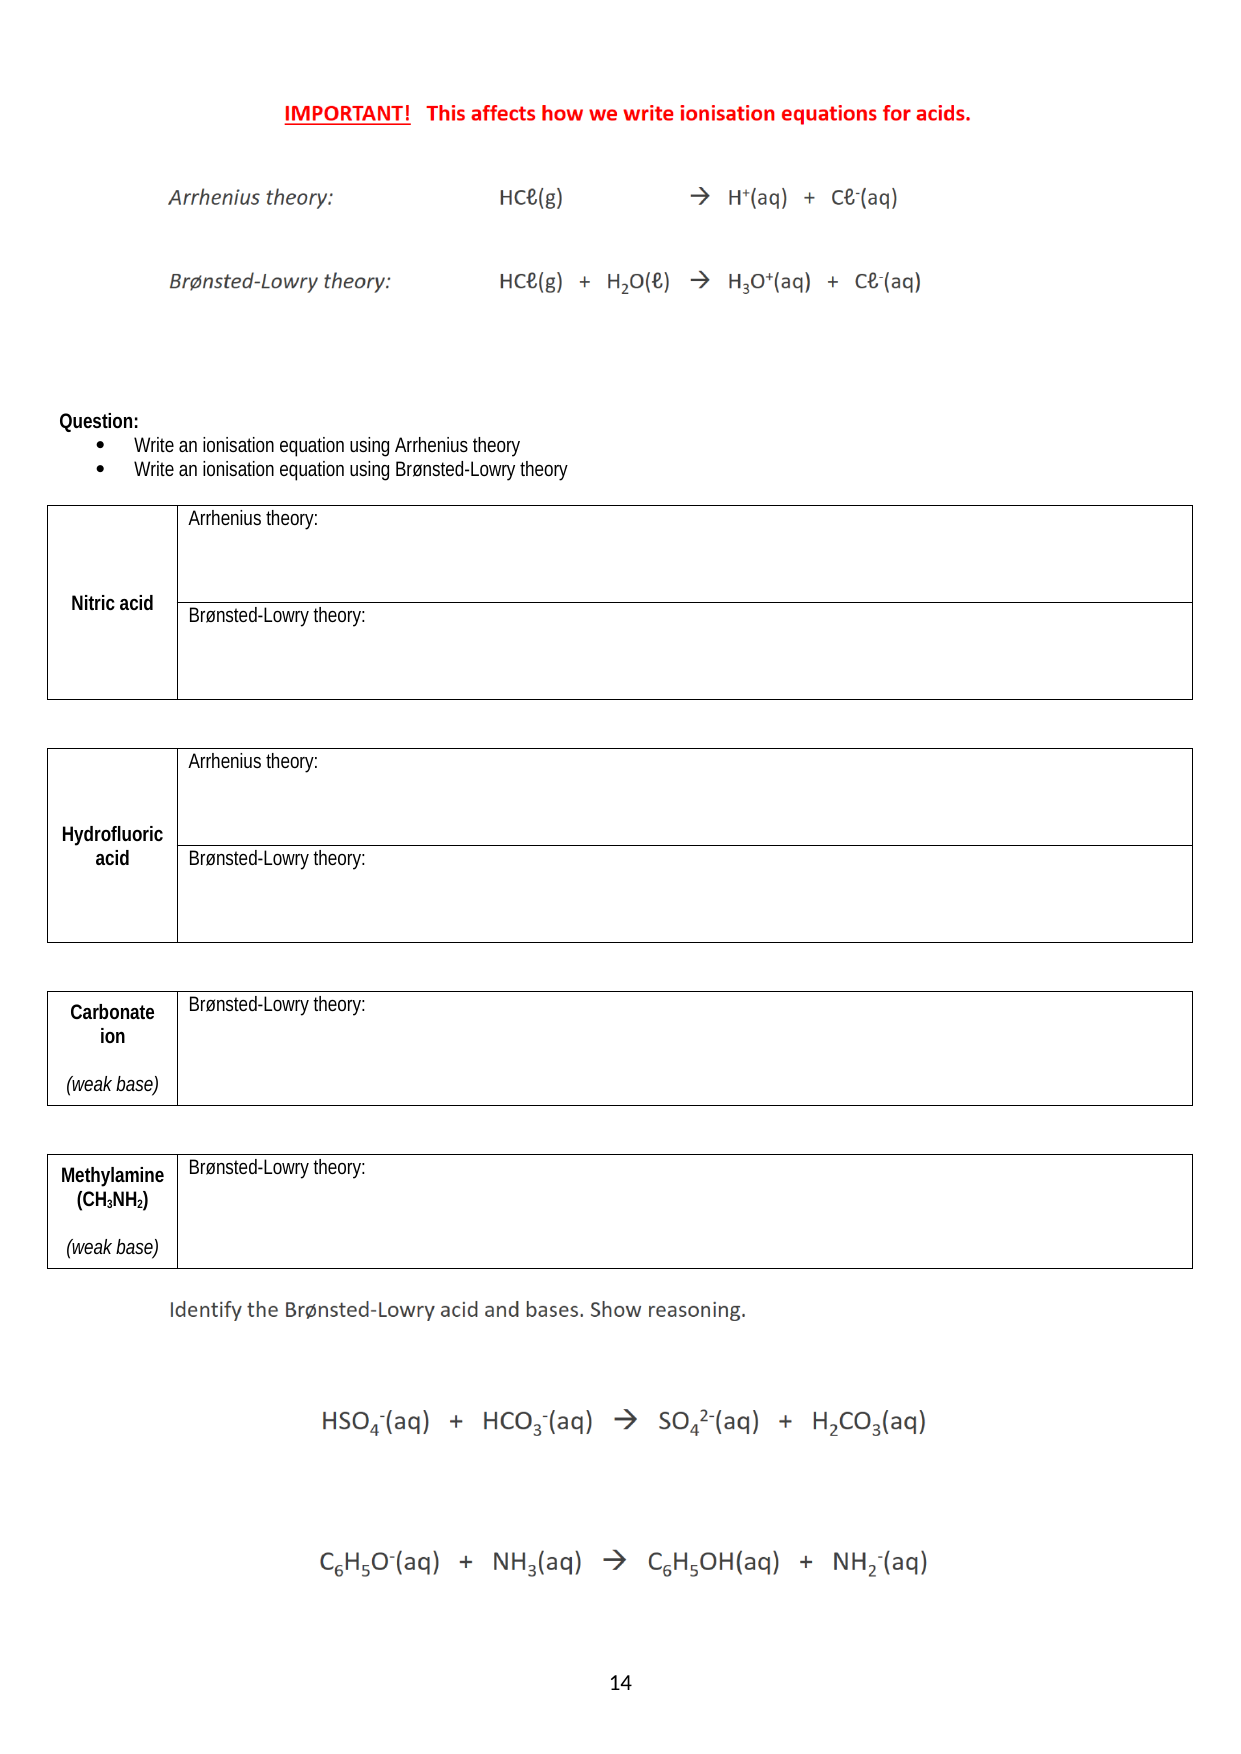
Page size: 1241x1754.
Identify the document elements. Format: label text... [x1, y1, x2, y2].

picture [59, 1292, 1182, 1613]
table_header Brønsted-Lowry theory: [178, 1155, 1192, 1267]
table_header Carbonate ion (weak base) [48, 992, 177, 1104]
table_cell Brønsted-Lowry theory: [178, 846, 1192, 942]
table_header Brønsted-Lowry theory: [178, 992, 1192, 1104]
table_header Arrhenius theory: [178, 506, 1192, 602]
table_header Hydrofluoric acid [48, 749, 177, 942]
table_header Arrhenius theory: [178, 749, 1192, 845]
table_header Nitric acid [48, 506, 177, 699]
table_cell Brønsted-Lowry theory: [178, 603, 1192, 699]
list Write an ionisation equation using Brønsted-Lowry theory [97, 457, 1181, 481]
list Write an ionisation equation using Arrhenius theory [97, 433, 1181, 457]
text Question: [59, 409, 1181, 433]
picture [59, 88, 1182, 314]
table_header Methylamine (CH3NH2) (weak base) [48, 1155, 177, 1267]
